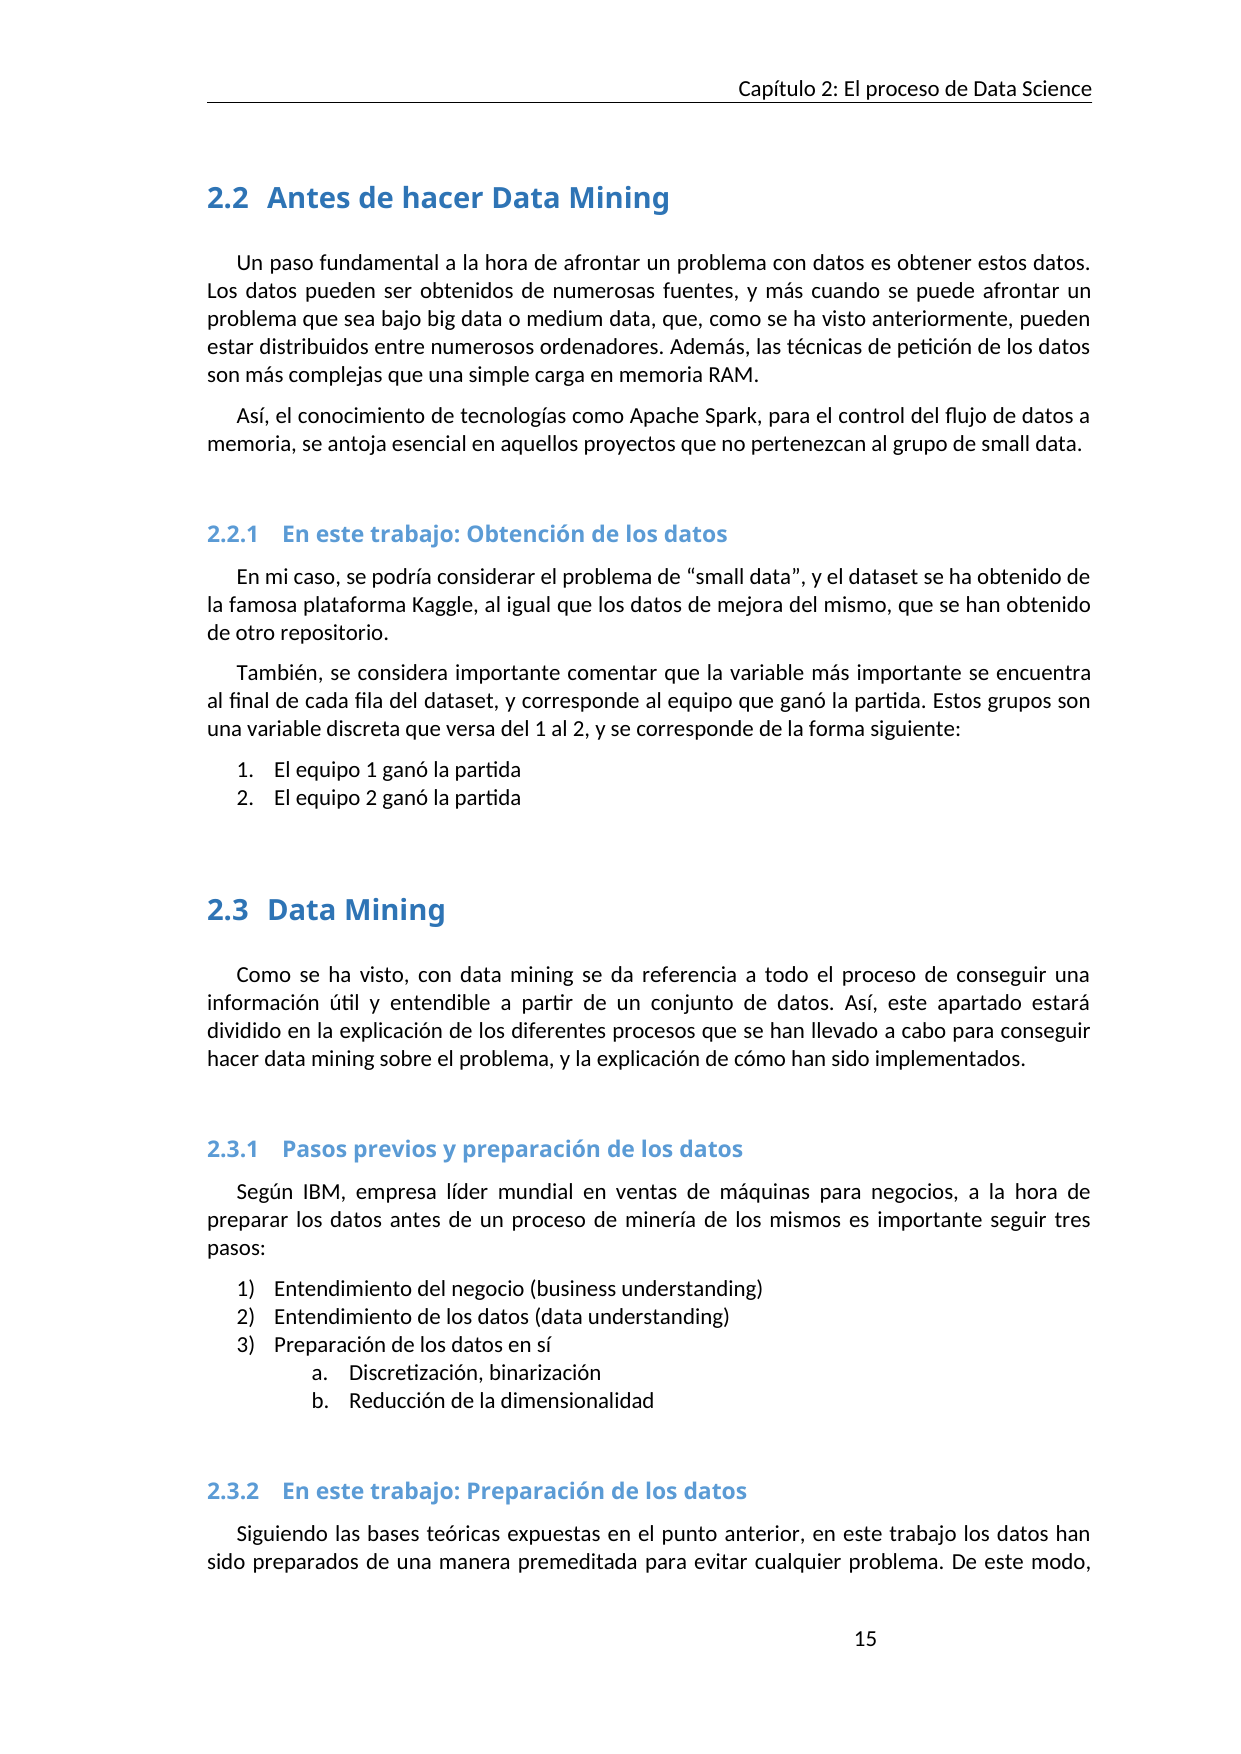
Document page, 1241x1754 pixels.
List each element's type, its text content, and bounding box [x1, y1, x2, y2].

text Así, el conocimiento de tecnologías como Apache Spark, para el control del flujo de datos a memoria, se antoja esencial en aquellos proyectos que no pertenezcan al grupo de small data. [207, 401, 1092, 457]
list Reducción de la dimensionalidad [311, 1386, 1092, 1414]
text En mi caso, se podría considerar el problema de “small data”, y el dataset se ha obtenido de la famosa plataforma Kaggle, al igual que los datos de mejora del mismo, que se han obtenido de otro repositorio. [207, 562, 1092, 646]
subtitle Data Mining [207, 889, 1092, 929]
subtitle En este trabajo: Preparación de los datos [207, 1475, 1092, 1506]
list Preparación de los datos en sí [236, 1330, 1092, 1358]
list Entendimiento de los datos (data understanding) [236, 1302, 1092, 1330]
list Entendimiento del negocio (business understanding) [236, 1274, 1092, 1302]
subtitle En este trabajo: Obtención de los datos [207, 518, 1092, 549]
list El equipo 2 ganó la partida [236, 783, 1092, 811]
list Discretización, binarización [311, 1358, 1092, 1386]
list El equipo 1 ganó la partida [236, 755, 1092, 783]
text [207, 1519, 1092, 1575]
text Un paso fundamental a la hora de afrontar un problema con datos es obtener estos datos. Los datos pueden ser obtenidos de numerosas fuentes, y más cuando se puede afrontar un problema que sea bajo big data o medium data, que, como se ha visto anteriormente, pueden estar distribuidos entre numerosos ordenadores. Además, las técnicas de petición de los datos son más complejas que una simple carga en memoria RAM. [207, 248, 1092, 388]
text Según IBM, empresa líder mundial en ventas de máquinas para negocios, a la hora de preparar los datos antes de un proceso de minería de los mismos es importante seguir tres pasos: [207, 1177, 1092, 1261]
subtitle Antes de hacer Data Mining [207, 177, 1092, 217]
text Como se ha visto, con data mining se da referencia a todo el proceso de conseguir una información útil y entendible a partir de un conjunto de datos. Así, este apartado estará dividido en la explicación de los diferentes procesos que se han llevado a cabo para conseguir hacer data mining sobre el problema, y la explicación de cómo han sido implementados. [207, 960, 1092, 1072]
subtitle Pasos previos y preparación de los datos [207, 1133, 1092, 1165]
text También, se considera importante comentar que la variable más importante se encuentra al final de cada fila del dataset, y corresponde al equipo que ganó la partida. Estos grupos son una variable discreta que versa del 1 al 2, y se corresponde de la forma siguiente: [207, 658, 1092, 742]
